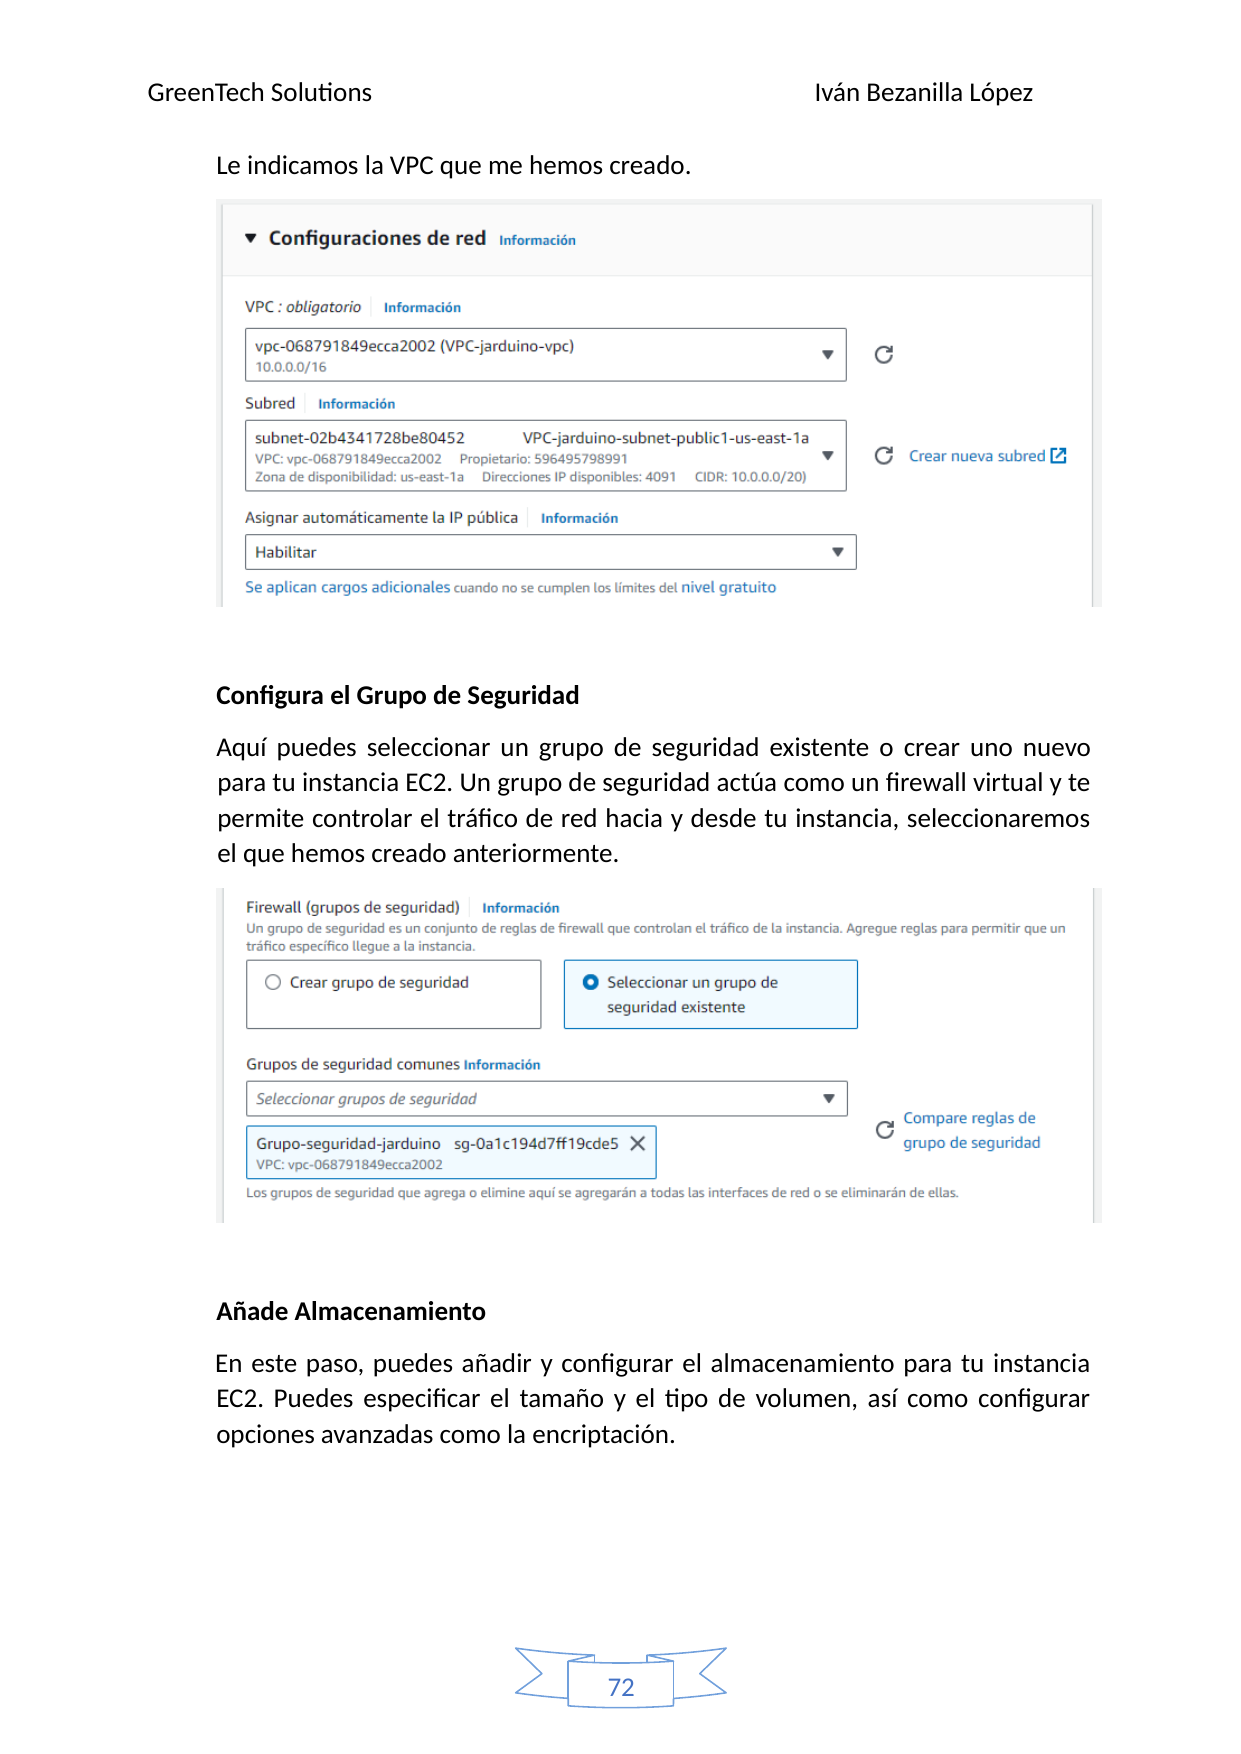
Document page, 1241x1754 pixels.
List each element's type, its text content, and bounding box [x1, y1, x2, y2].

picture [216, 199, 1102, 607]
text Le indicamos la VPC que me hemos creado. [216, 148, 1092, 181]
text Aquí puedes seleccionar un grupo de seguridad existente o crear uno nuevo para tu instancia EC2. Un grupo de seguridad actúa como un firewall virtual y te permite controlar el tráfico de red hacia y desde tu instancia, seleccionaremos el que hemos creado anteriormente. [216, 730, 1092, 870]
text Añade Almacenamiento [148, 1294, 1092, 1327]
text En este paso, puedes añadir y configurar el almacenamiento para tu instancia EC2. Puedes especificar el tamaño y el tipo de volumen, así como configurar opciones avanzadas como la encriptación. [215, 1346, 1092, 1450]
picture [216, 888, 1102, 1223]
text Configura el Grupo de Seguridad [216, 678, 1092, 711]
